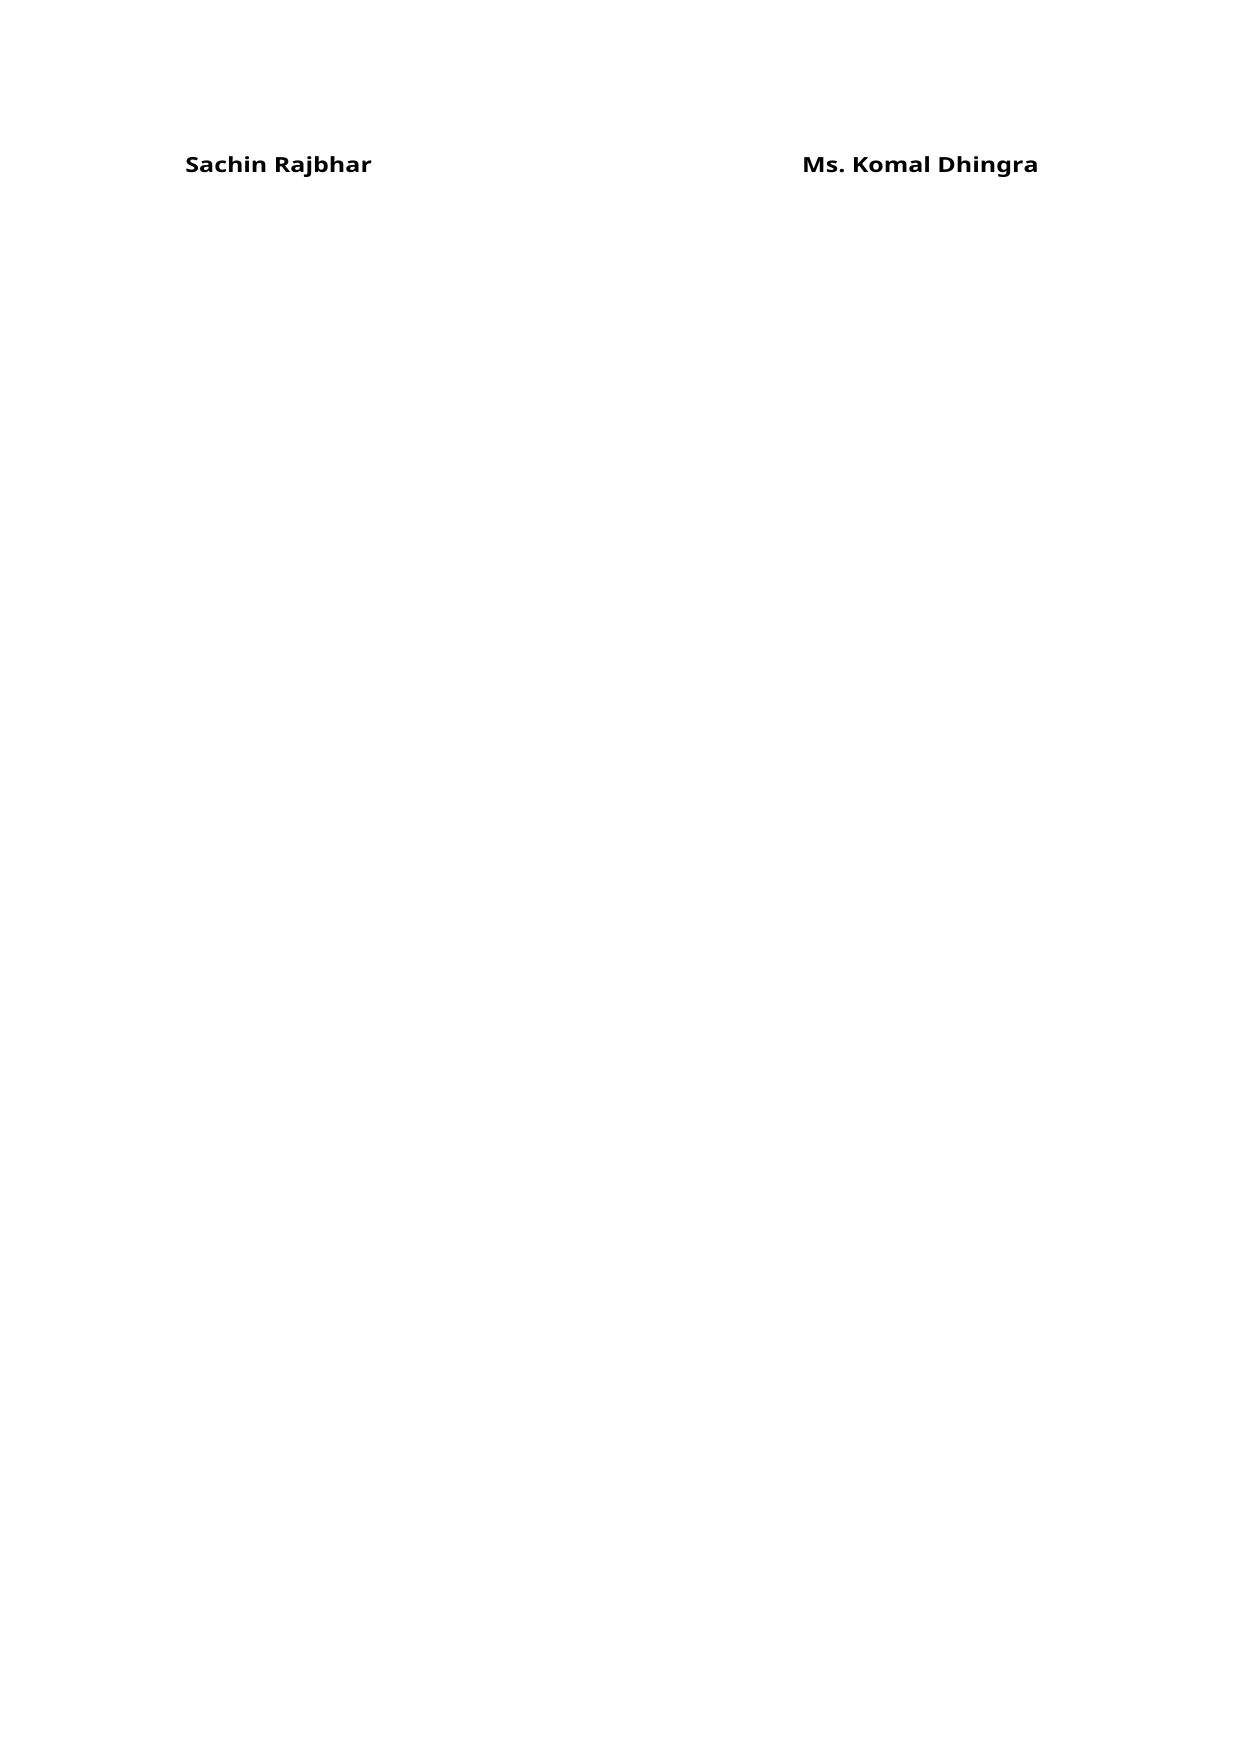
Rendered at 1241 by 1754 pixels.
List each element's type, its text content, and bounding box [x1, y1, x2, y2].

text Sachin Rajbhar Ms. Komal Dhingra [166, 150, 1090, 178]
